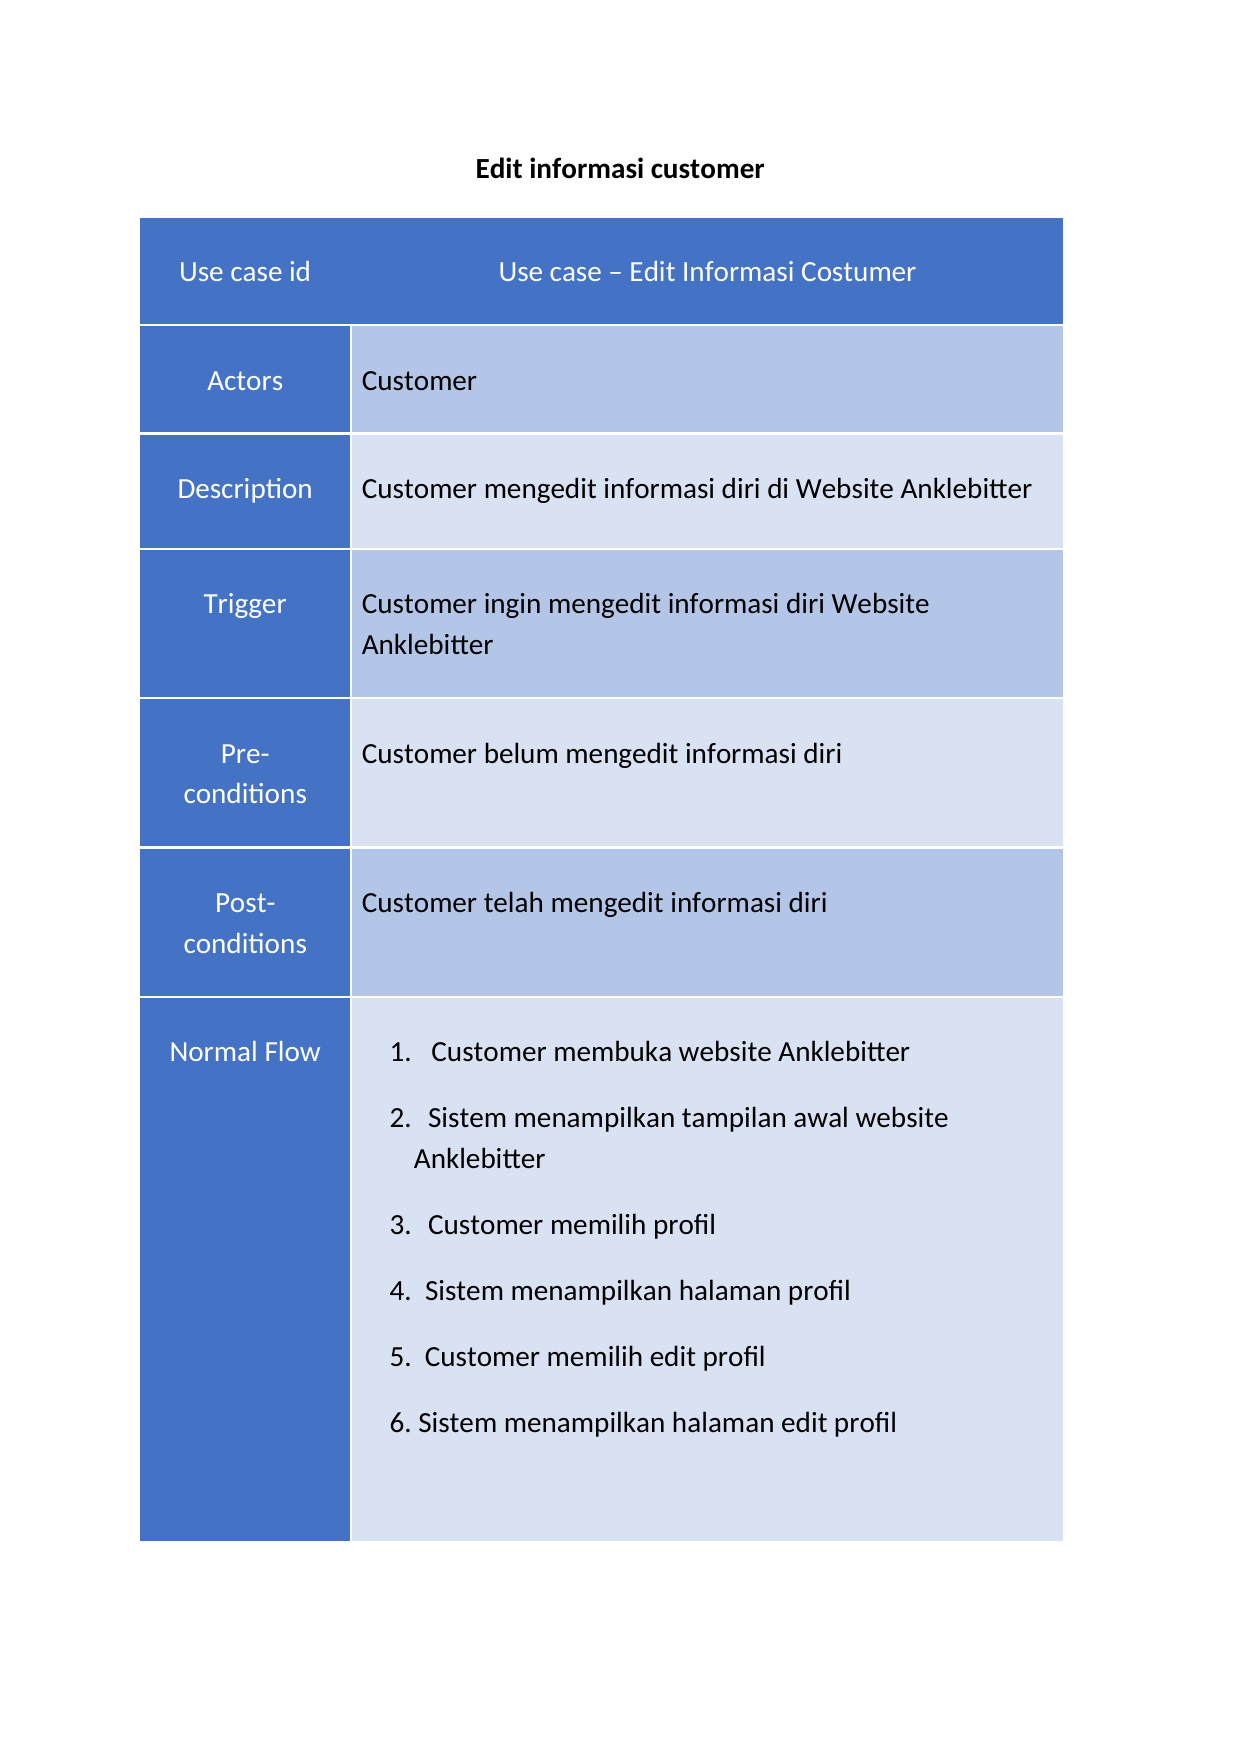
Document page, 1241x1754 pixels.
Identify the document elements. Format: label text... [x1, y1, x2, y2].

table_cell Post-conditions [140, 849, 350, 996]
table_cell 1. Customer membuka website Anklebitter 2. Sistem menampilkan tampilan awal website Anklebitter 3. Customer memilih profil 4. Sistem menampilkan halaman profil 5. Customer memilih edit profil 6. Sistem menampilkan halaman edit profil [352, 998, 1063, 1541]
table_cell Pre-conditions [140, 699, 350, 846]
table_cell Normal Flow [140, 998, 350, 1541]
table_header Use case id [140, 218, 351, 324]
table_cell Customer [352, 326, 1063, 432]
table_cell Customer belum mengedit informasi diri [352, 699, 1063, 846]
table_header Use case – Edit Informasi Costumer [351, 218, 1063, 324]
table_cell Trigger [140, 550, 350, 697]
text Edit informasi customer [150, 150, 1090, 186]
table_cell Description [140, 435, 350, 548]
table_cell Customer mengedit informasi diri di Website Anklebitter [352, 435, 1063, 548]
table_cell Customer telah mengedit informasi diri [352, 849, 1063, 996]
table_cell Customer ingin mengedit informasi diri Website Anklebitter [352, 550, 1063, 697]
table_cell Actors [140, 326, 350, 432]
